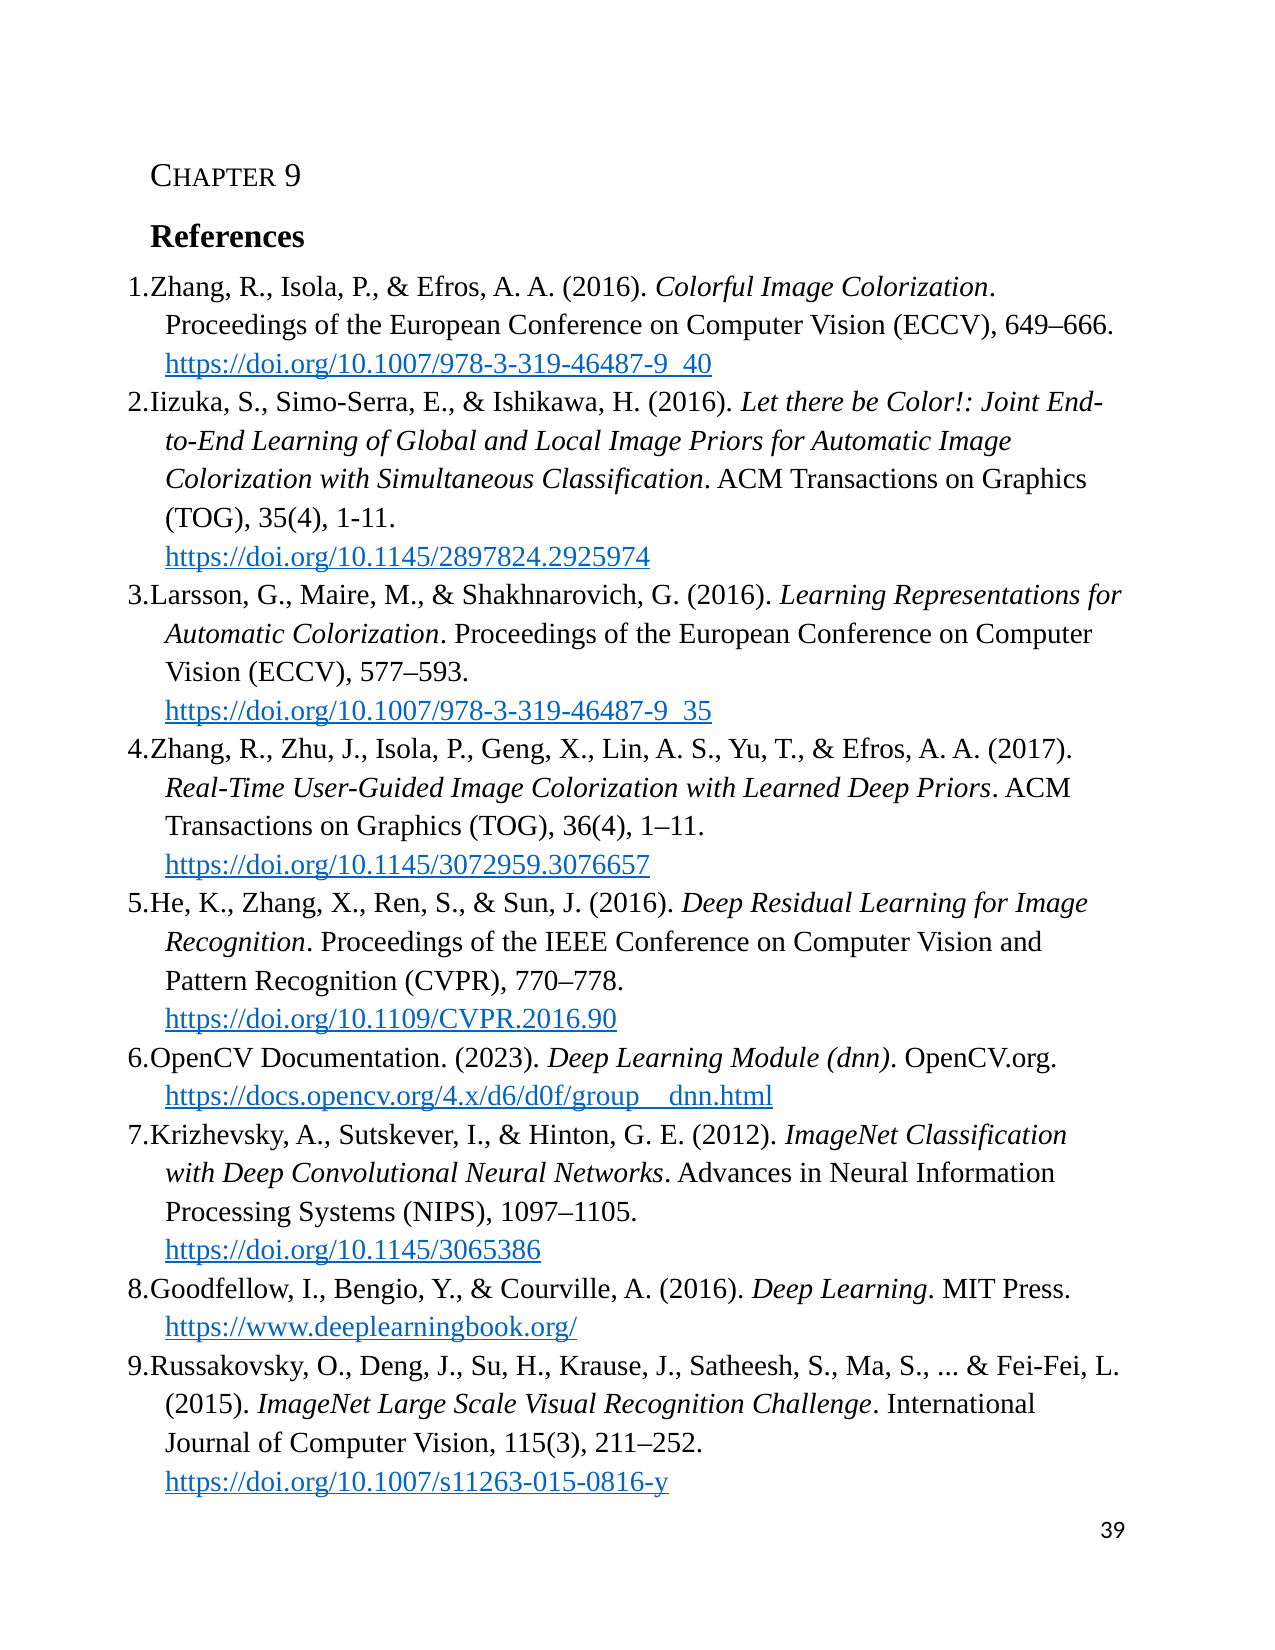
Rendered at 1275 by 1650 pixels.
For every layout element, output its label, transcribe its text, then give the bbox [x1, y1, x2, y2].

subtitle Chapter 9 [150, 156, 1125, 194]
list Russakovsky, O., Deng, J., Su, H., Krause, J., Satheesh, S., Ma, S., ... & Fei-Fei, L. (2015). ImageNet Large Scale Visual Recognition Challenge. International Journal of Computer Vision, 115(3), 211–252. https://doi.org/10.1007/s11263-015-0816-y [127, 1348, 1125, 1497]
list Krizhevsky, A., Sutskever, I., & Hinton, G. E. (2012). ImageNet Classification with Deep Convolutional Neural Networks. Advances in Neural Information Processing Systems (NIPS), 1097–1105. https://doi.org/10.1145/3065386 [127, 1117, 1125, 1266]
list Goodfellow, I., Bengio, Y., & Courville, A. (2016). Deep Learning. MIT Press. https://www.deeplearningbook.org/ [127, 1271, 1125, 1343]
list He, K., Zhang, X., Ren, S., & Sun, J. (2016). Deep Residual Learning for Image Recognition. Proceedings of the IEEE Conference on Computer Vision and Pattern Recognition (CVPR), 770–778. https://doi.org/10.1109/CVPR.2016.90 [127, 886, 1125, 1035]
subtitle References [150, 216, 1125, 255]
list Larsson, G., Maire, M., & Shakhnarovich, G. (2016). Learning Representations for Automatic Colorization. Proceedings of the European Conference on Computer Vision (ECCV), 577–593. https://doi.org/10.1007/978-3-319-46487-9_35 [127, 577, 1125, 726]
list Zhang, R., Zhu, J., Isola, P., Geng, X., Lin, A. S., Yu, T., & Efros, A. A. (2017). Real-Time User-Guided Image Colorization with Learned Deep Priors. ACM Transactions on Graphics (TOG), 36(4), 1–11. https://doi.org/10.1145/3072959.3076657 [127, 731, 1125, 881]
list Iizuka, S., Simo-Serra, E., & Ishikawa, H. (2016). Let there be Color!: Joint End-to-End Learning of Global and Local Image Priors for Automatic Image Colorization with Simultaneous Classification. ACM Transactions on Graphics (TOG), 35(4), 1-11. https://doi.org/10.1145/2897824.2925974 [127, 384, 1125, 572]
list OpenCV Documentation. (2023). Deep Learning Module (dnn). OpenCV.org. https://docs.opencv.org/4.x/d6/d0f/group__dnn.html [127, 1040, 1125, 1112]
list Zhang, R., Isola, P., & Efros, A. A. (2016). Colorful Image Colorization. Proceedings of the European Conference on Computer Vision (ECCV), 649–666. https://doi.org/10.1007/978-3-319-46487-9_40 [127, 269, 1125, 379]
